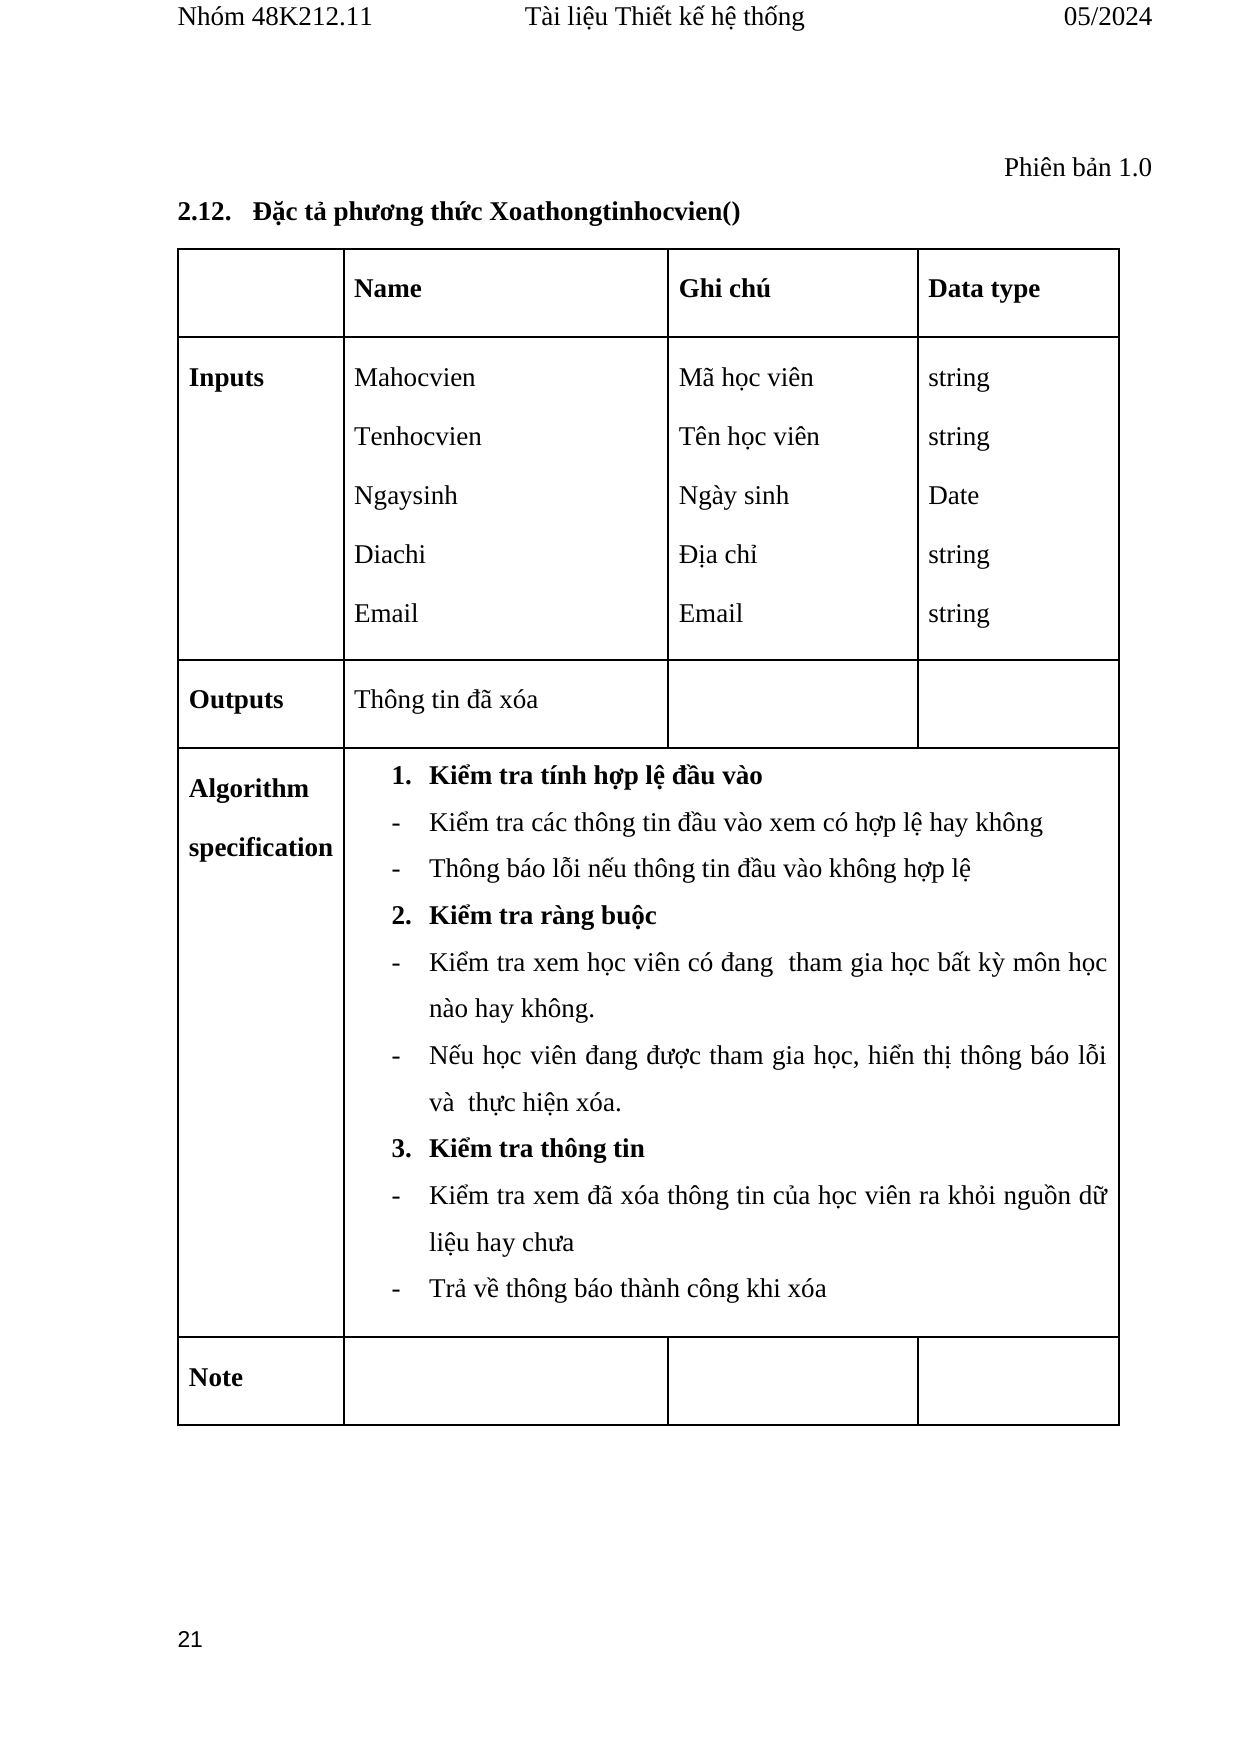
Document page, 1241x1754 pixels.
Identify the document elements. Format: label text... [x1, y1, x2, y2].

table_cell Inputs [179, 338, 343, 658]
table_cell Kiểm tra tính hợp lệ đầu vào Kiểm tra các thông tin đầu vào xem có hợp lệ hay không Thông báo lỗi nếu thông tin đầu vào không hợp lệ Kiểm tra ràng buộc Kiểm tra xem học viên có đang tham gia học bất kỳ môn học nào hay không. Nếu học viên đang được tham gia học, hiển thị thông báo lỗi và thực hiện xóa. Kiểm tra thông tin Kiểm tra xem đã xóa thông tin của học viên ra khỏi nguồn dữ liệu hay chưa Trả về thông báo thành công khi xóa [345, 749, 1118, 1336]
subtitle Đặc tả phương thức Xoathongtinhocvien() [177, 194, 1122, 226]
table_header Data type [919, 250, 1118, 336]
table_header [179, 250, 343, 336]
table_cell [919, 1338, 1118, 1424]
table_cell Note [179, 1338, 343, 1424]
table_cell Thông tin đã xóa [345, 661, 667, 747]
table_header Name [345, 250, 667, 336]
table_cell [345, 1338, 667, 1424]
table_cell [669, 661, 917, 747]
table_cell Outputs [179, 661, 343, 747]
table_cell Mã học viên Tên học viên Ngày sinh Địa chỉ Email [669, 338, 917, 658]
table_cell string string Date string string [919, 338, 1118, 658]
table_cell [919, 661, 1118, 747]
table_header Ghi chú [669, 250, 917, 336]
table_cell Algorithm specification [179, 749, 343, 1336]
table_cell [669, 1338, 917, 1424]
table_cell Mahocvien Tenhocvien Ngaysinh Diachi Email [345, 338, 667, 658]
